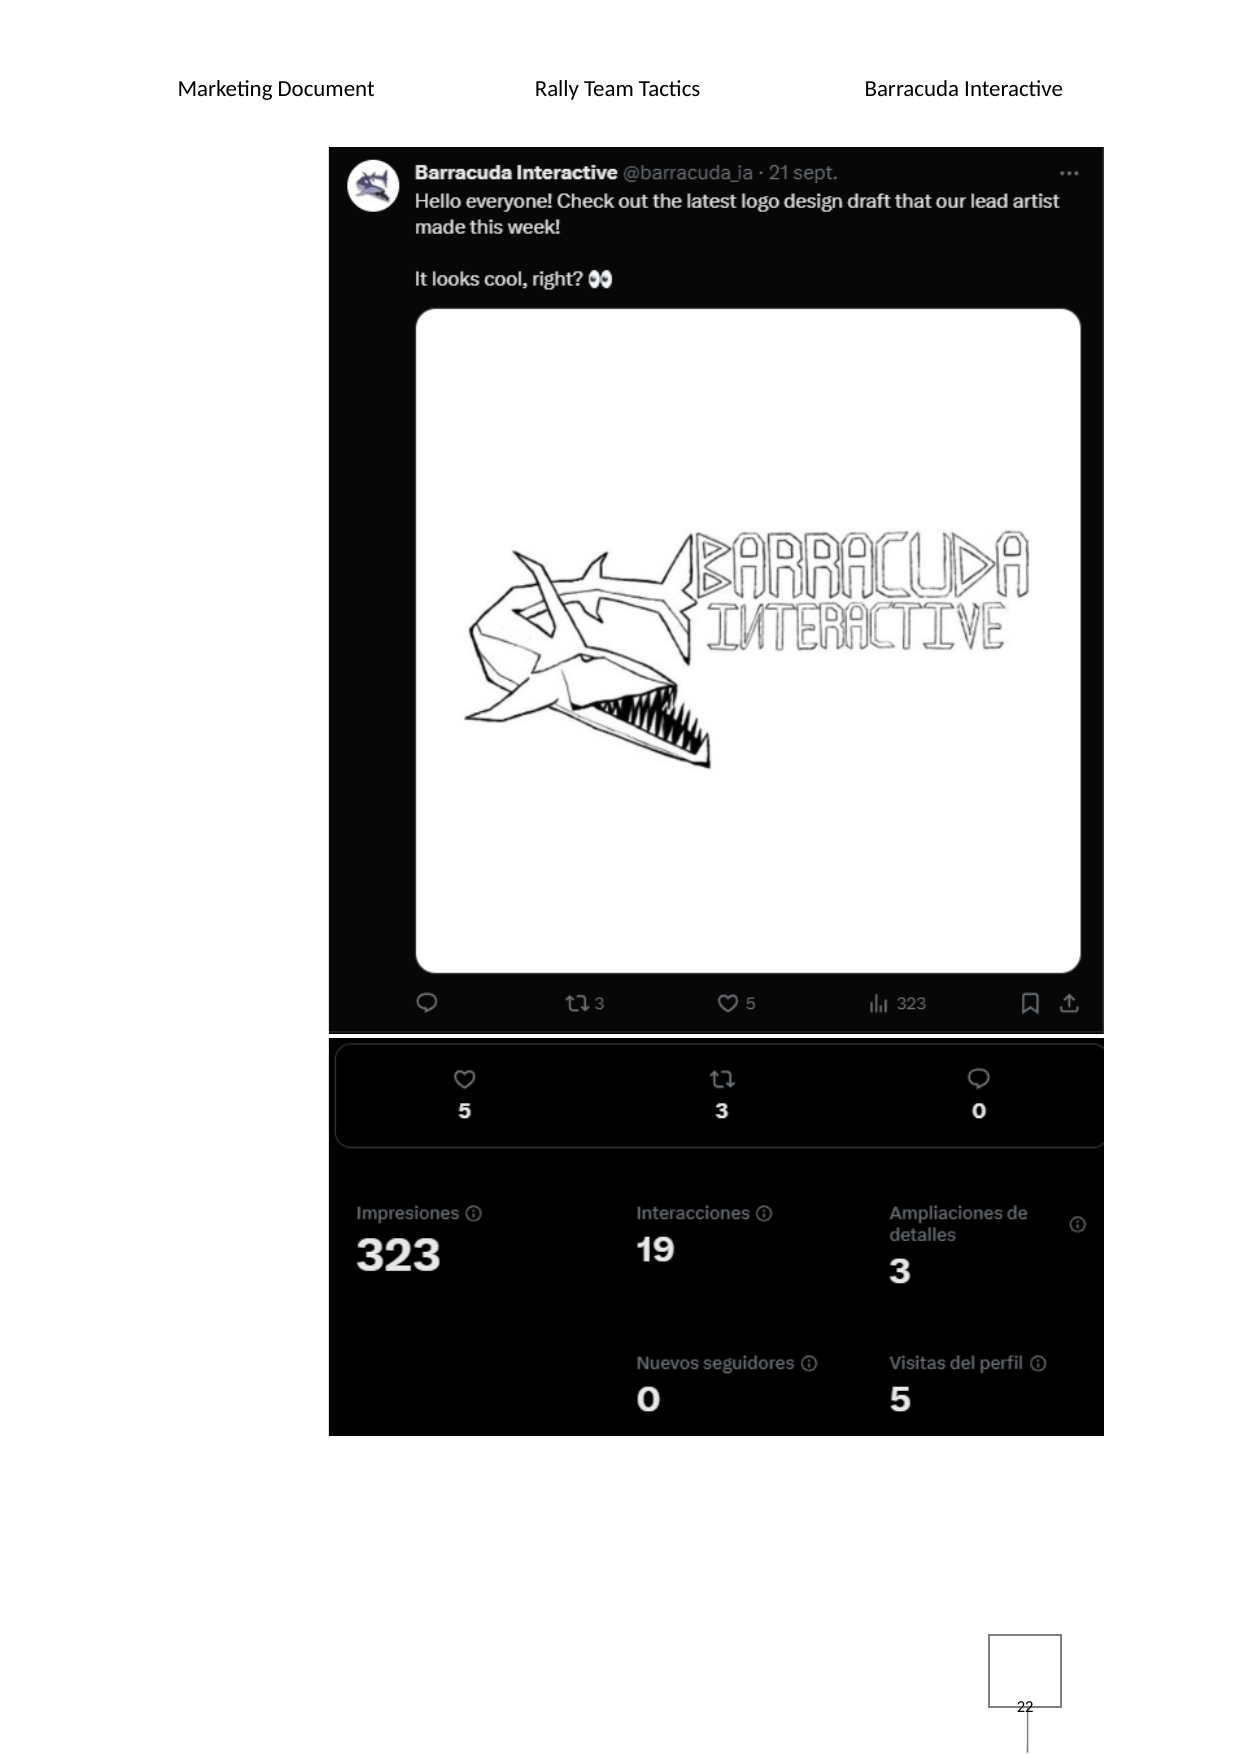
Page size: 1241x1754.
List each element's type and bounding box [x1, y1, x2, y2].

picture [328, 147, 1104, 1034]
picture [328, 1038, 1104, 1436]
